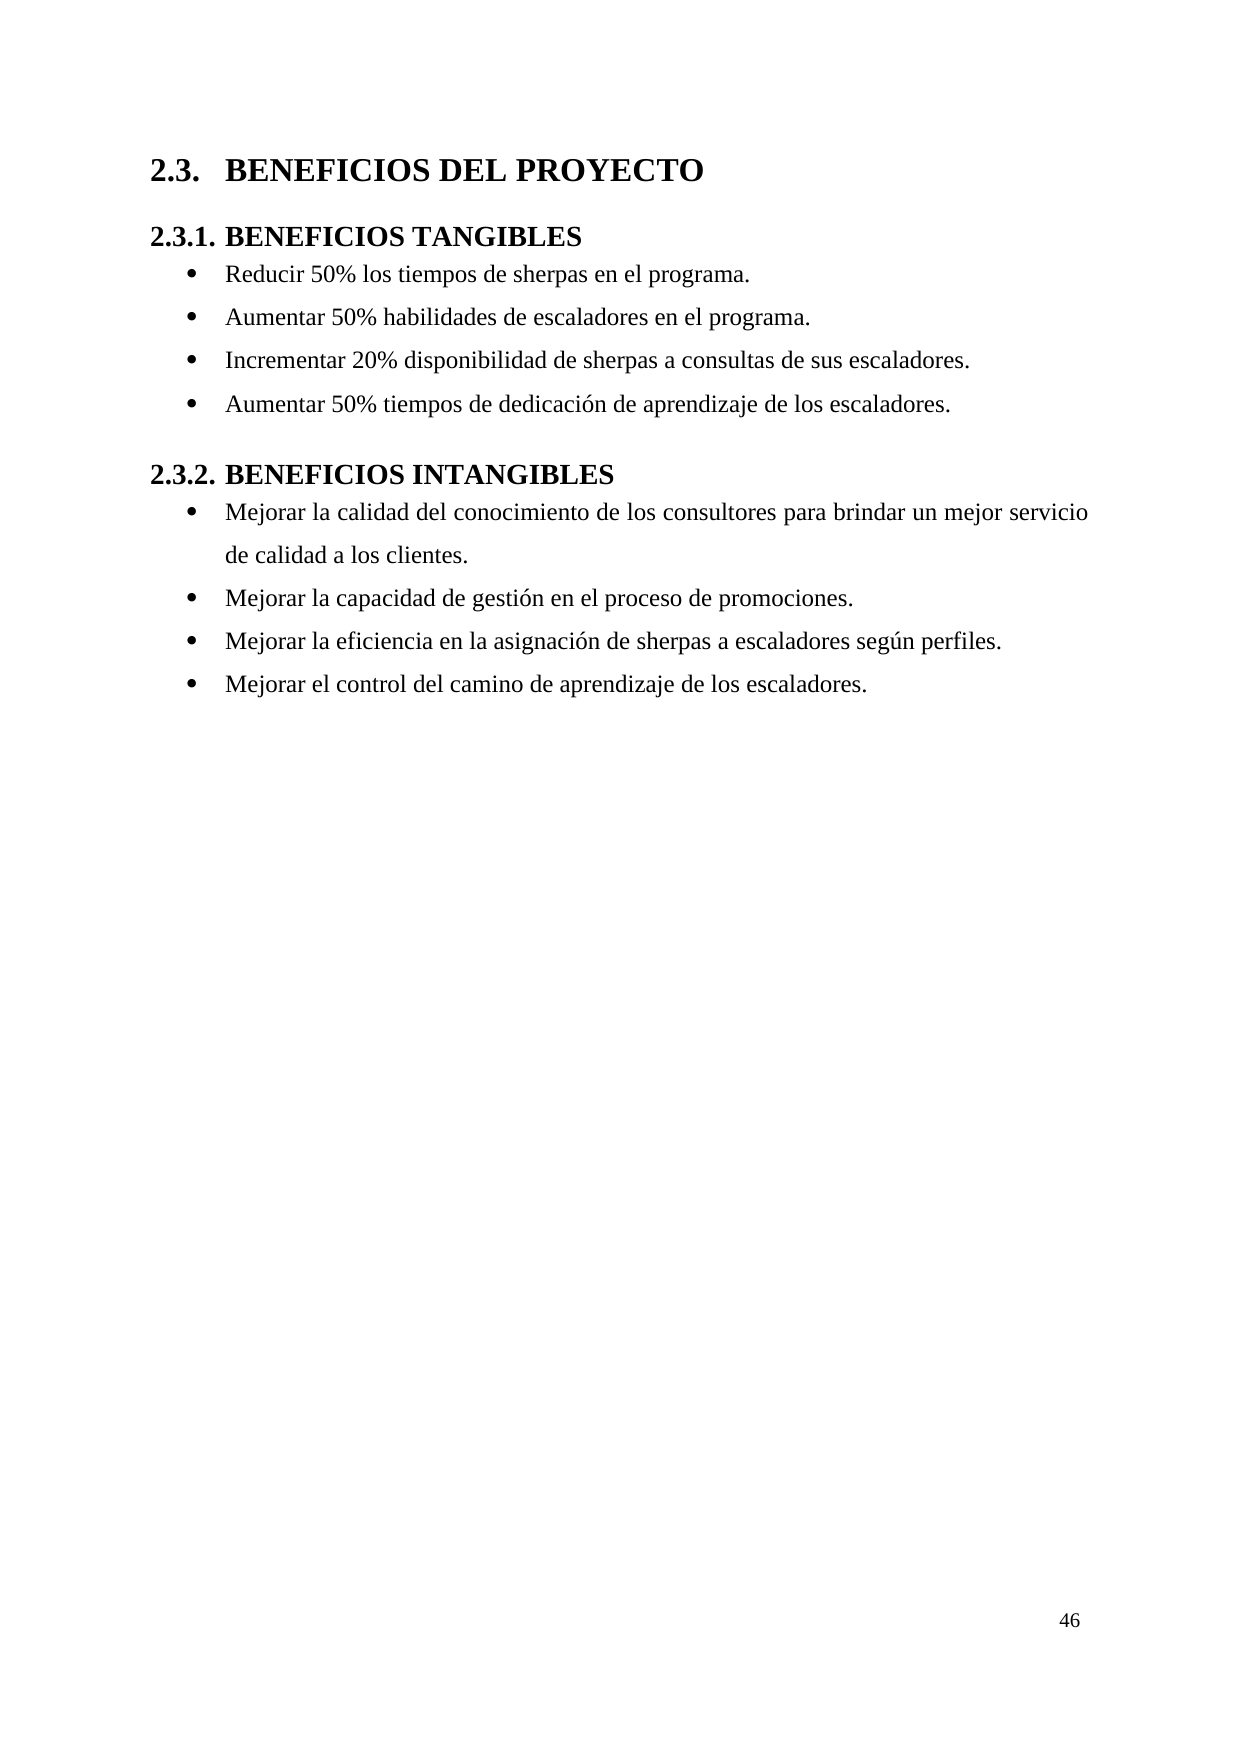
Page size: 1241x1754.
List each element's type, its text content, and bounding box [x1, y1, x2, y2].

subtitle BENEFICIOS DEL PROYECTO [150, 150, 1090, 188]
subtitle BENEFICIOS INTANGIBLES [150, 457, 1090, 490]
list Mejorar la eficiencia en la asignación de sherpas a escaladores según perfiles. [187, 626, 1090, 655]
list Aumentar 50% habilidades de escaladores en el programa. [187, 302, 1090, 331]
subtitle BENEFICIOS TANGIBLES [150, 219, 1090, 253]
list Incrementar 20% disponibilidad de sherpas a consultas de sus escaladores. [187, 346, 1090, 374]
list Mejorar la capacidad de gestión en el proceso de promociones. [187, 583, 1090, 612]
list Reducir 50% los tiempos de sherpas en el programa. [187, 259, 1090, 288]
list Mejorar la calidad del conocimiento de los consultores para brindar un mejor servicio de calidad a los clientes. [187, 497, 1090, 568]
list Mejorar el control del camino de aprendizaje de los escaladores. [187, 669, 1090, 698]
list Aumentar 50% tiempos de dedicación de aprendizaje de los escaladores. [187, 389, 1090, 417]
